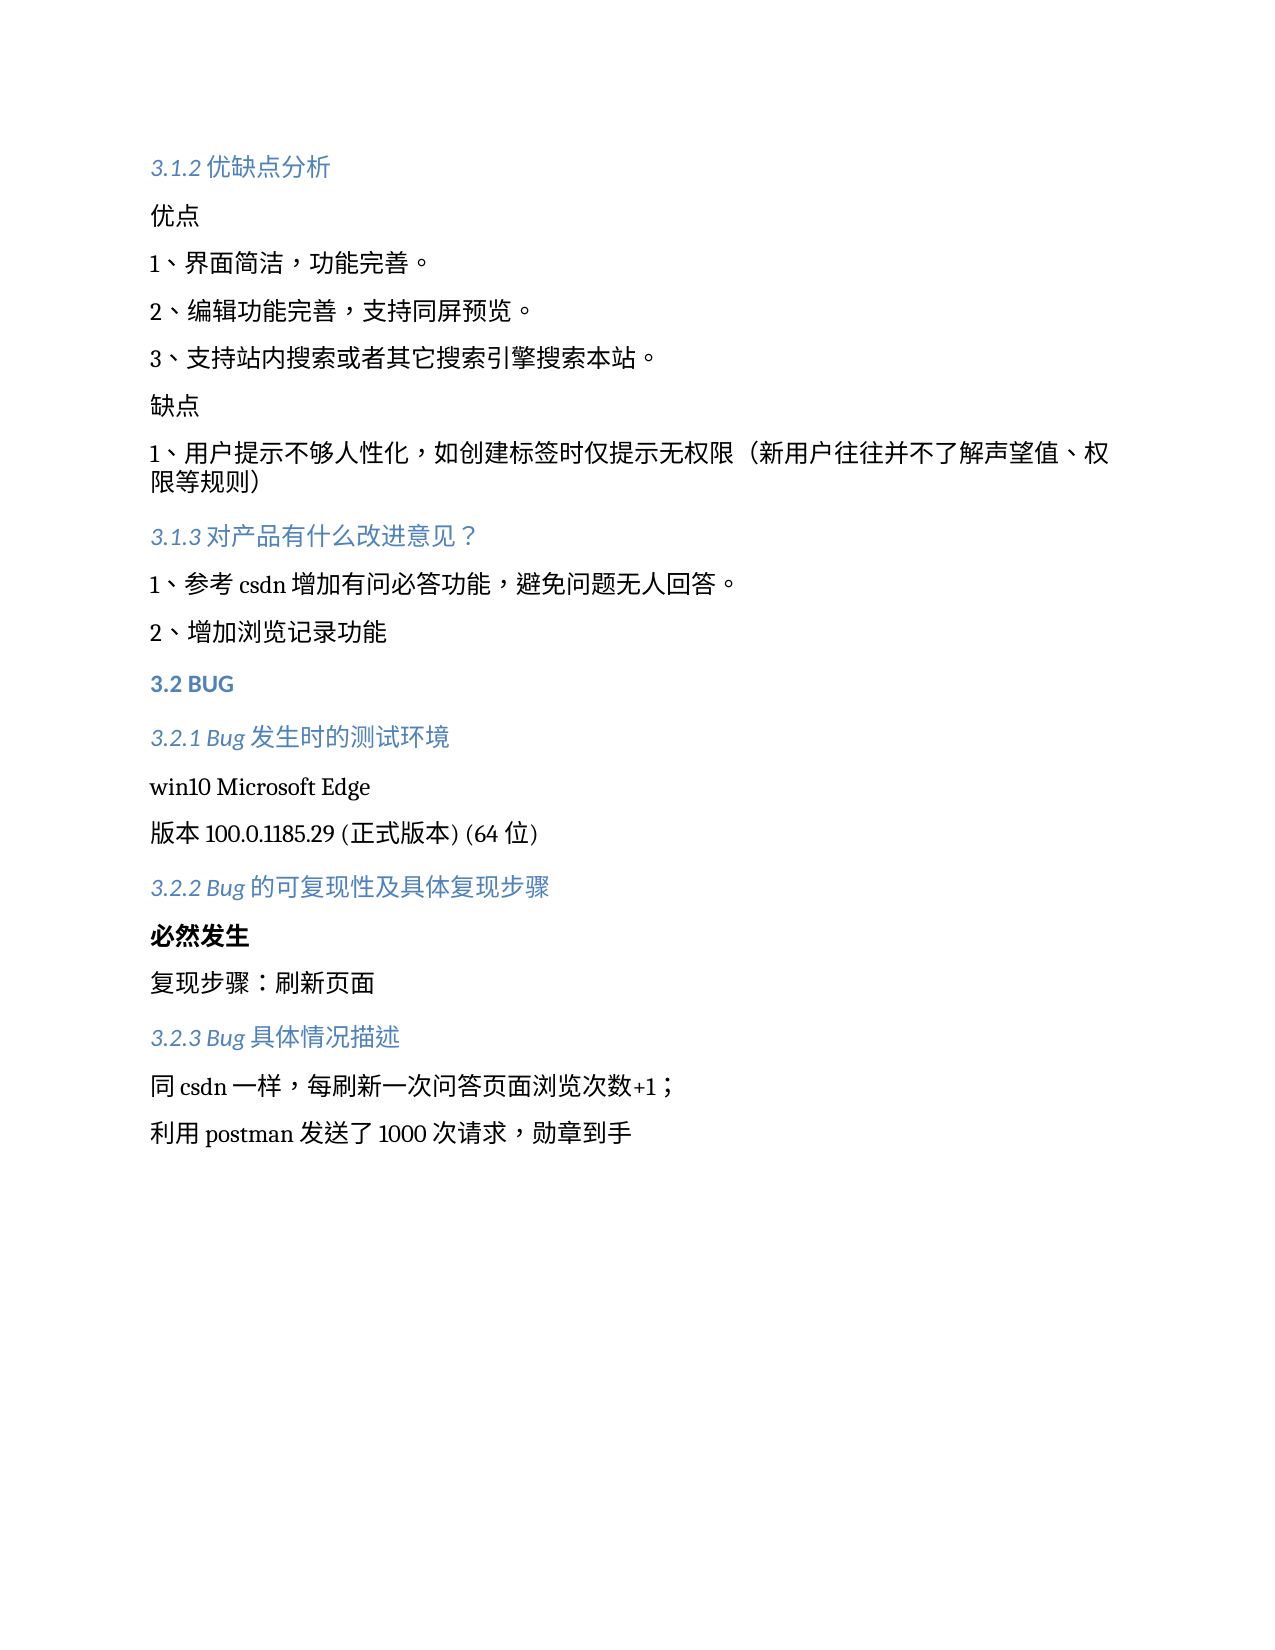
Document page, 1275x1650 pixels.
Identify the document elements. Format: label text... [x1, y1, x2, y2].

text 1、用户提示不够人性化，如创建标签时仅提示无权限（新用户往往并不了解声望值、权限等规则） [150, 440, 1125, 498]
subtitle 3.1.3 对产品有什么改进意见？ [150, 519, 1125, 553]
text 3、支持站内搜索或者其它搜索引擎搜索本站。 [150, 345, 1125, 374]
text 2、增加浏览记录功能 [150, 619, 1125, 648]
text 优点 [150, 203, 1125, 232]
text 必然发生 [150, 923, 1125, 951]
subtitle 3.2 BUG [150, 668, 1125, 699]
text 利用postman发送了1000次请求，勋章到手 [150, 1120, 1125, 1149]
subtitle 3.2.1 Bug发生时的测试环境 [150, 720, 1125, 754]
text 1、界面简洁，功能完善。 [150, 250, 1125, 279]
text 1、参考csdn增加有问必答功能，避免问题无人回答。 [150, 571, 1125, 600]
text 2、编辑功能完善，支持同屏预览。 [150, 298, 1125, 327]
text win10 Microsoft Edge [150, 773, 1125, 801]
text 缺点 [150, 393, 1125, 422]
text 同csdn一样，每刷新一次问答页面浏览次数+1； [150, 1072, 1125, 1101]
subtitle 3.1.2 优缺点分析 [150, 150, 1125, 184]
subtitle 3.2.3 Bug具体情况描述 [150, 1020, 1125, 1054]
text 复现步骤：刷新页面 [150, 970, 1125, 999]
subtitle 3.2.2 Bug的可复现性及具体复现步骤 [150, 870, 1125, 904]
text 版本 100.0.1185.29 (正式版本) (64 位) [150, 820, 1125, 849]
